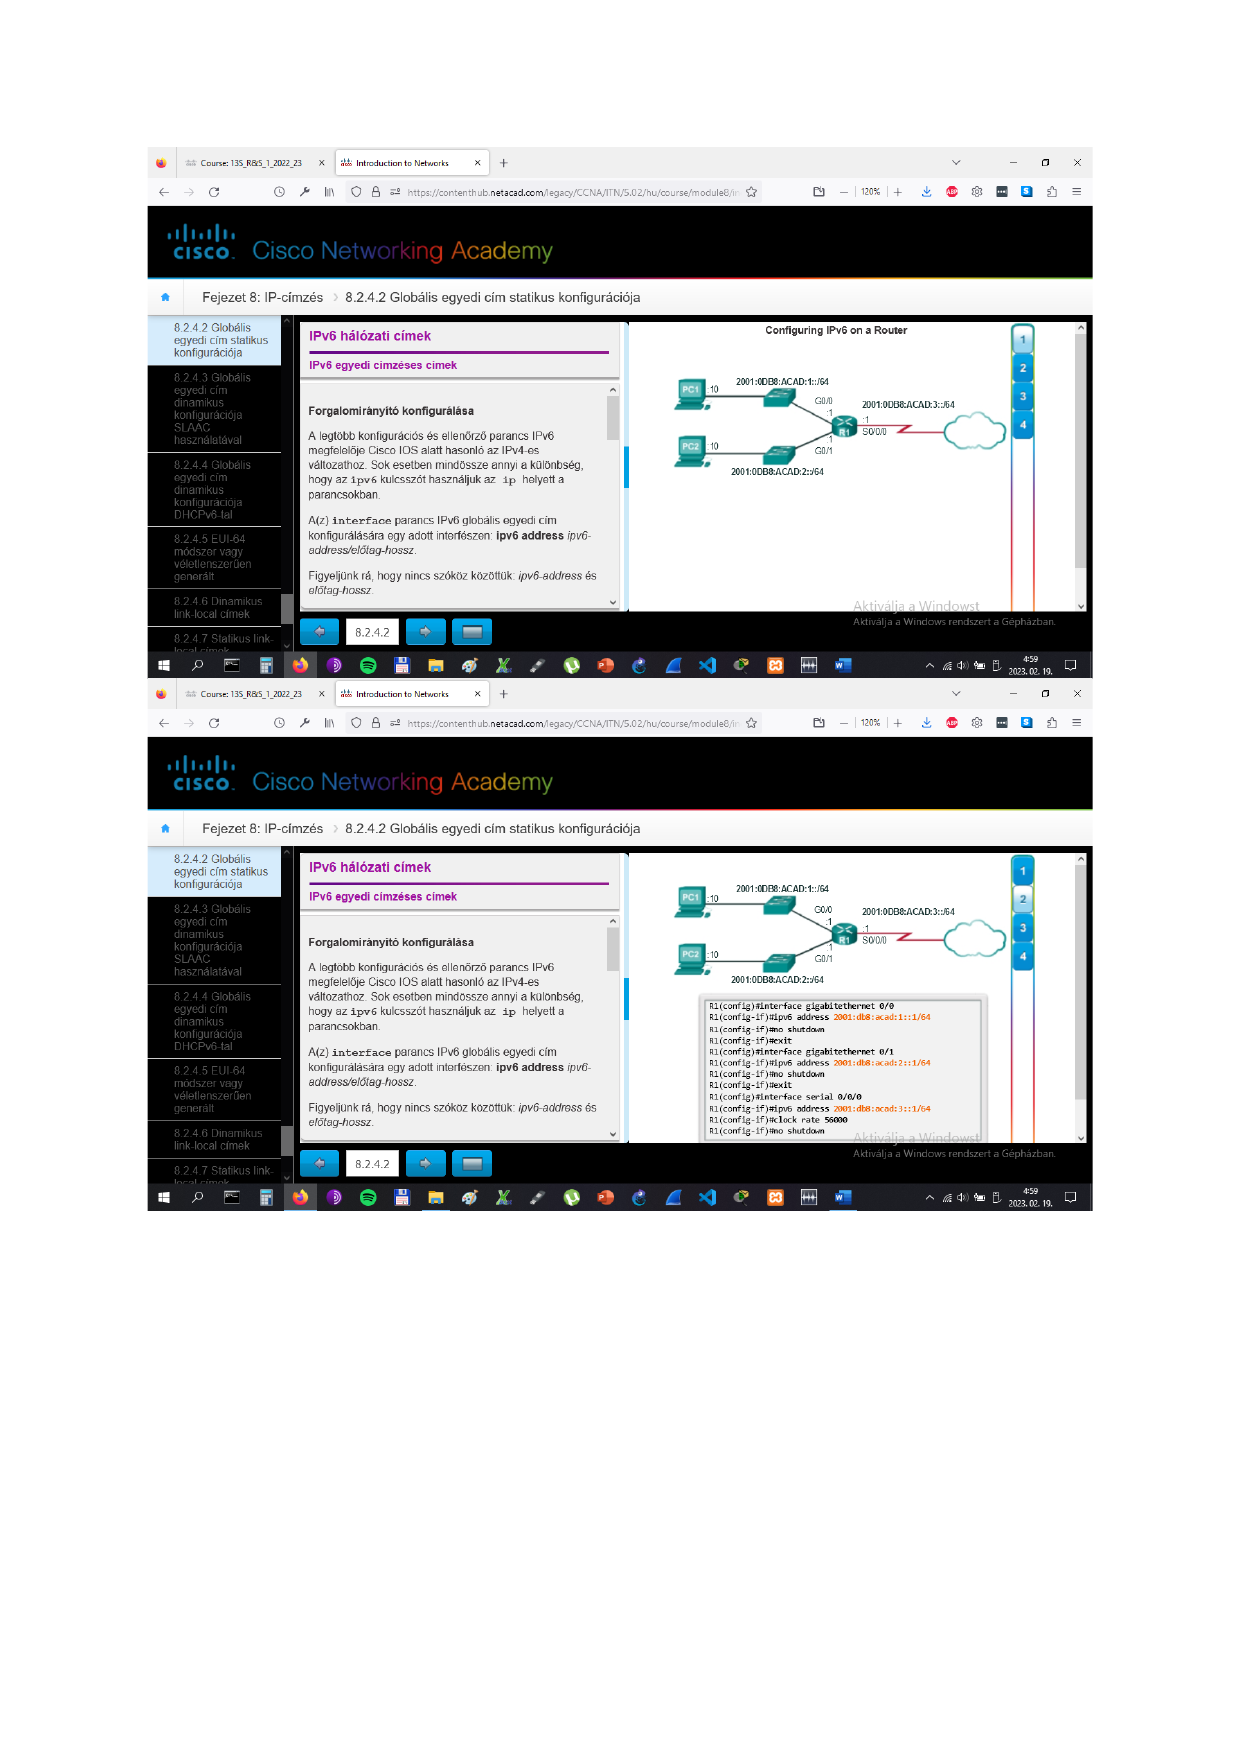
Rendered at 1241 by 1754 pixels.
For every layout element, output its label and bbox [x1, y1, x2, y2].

picture [147, 147, 1093, 1211]
